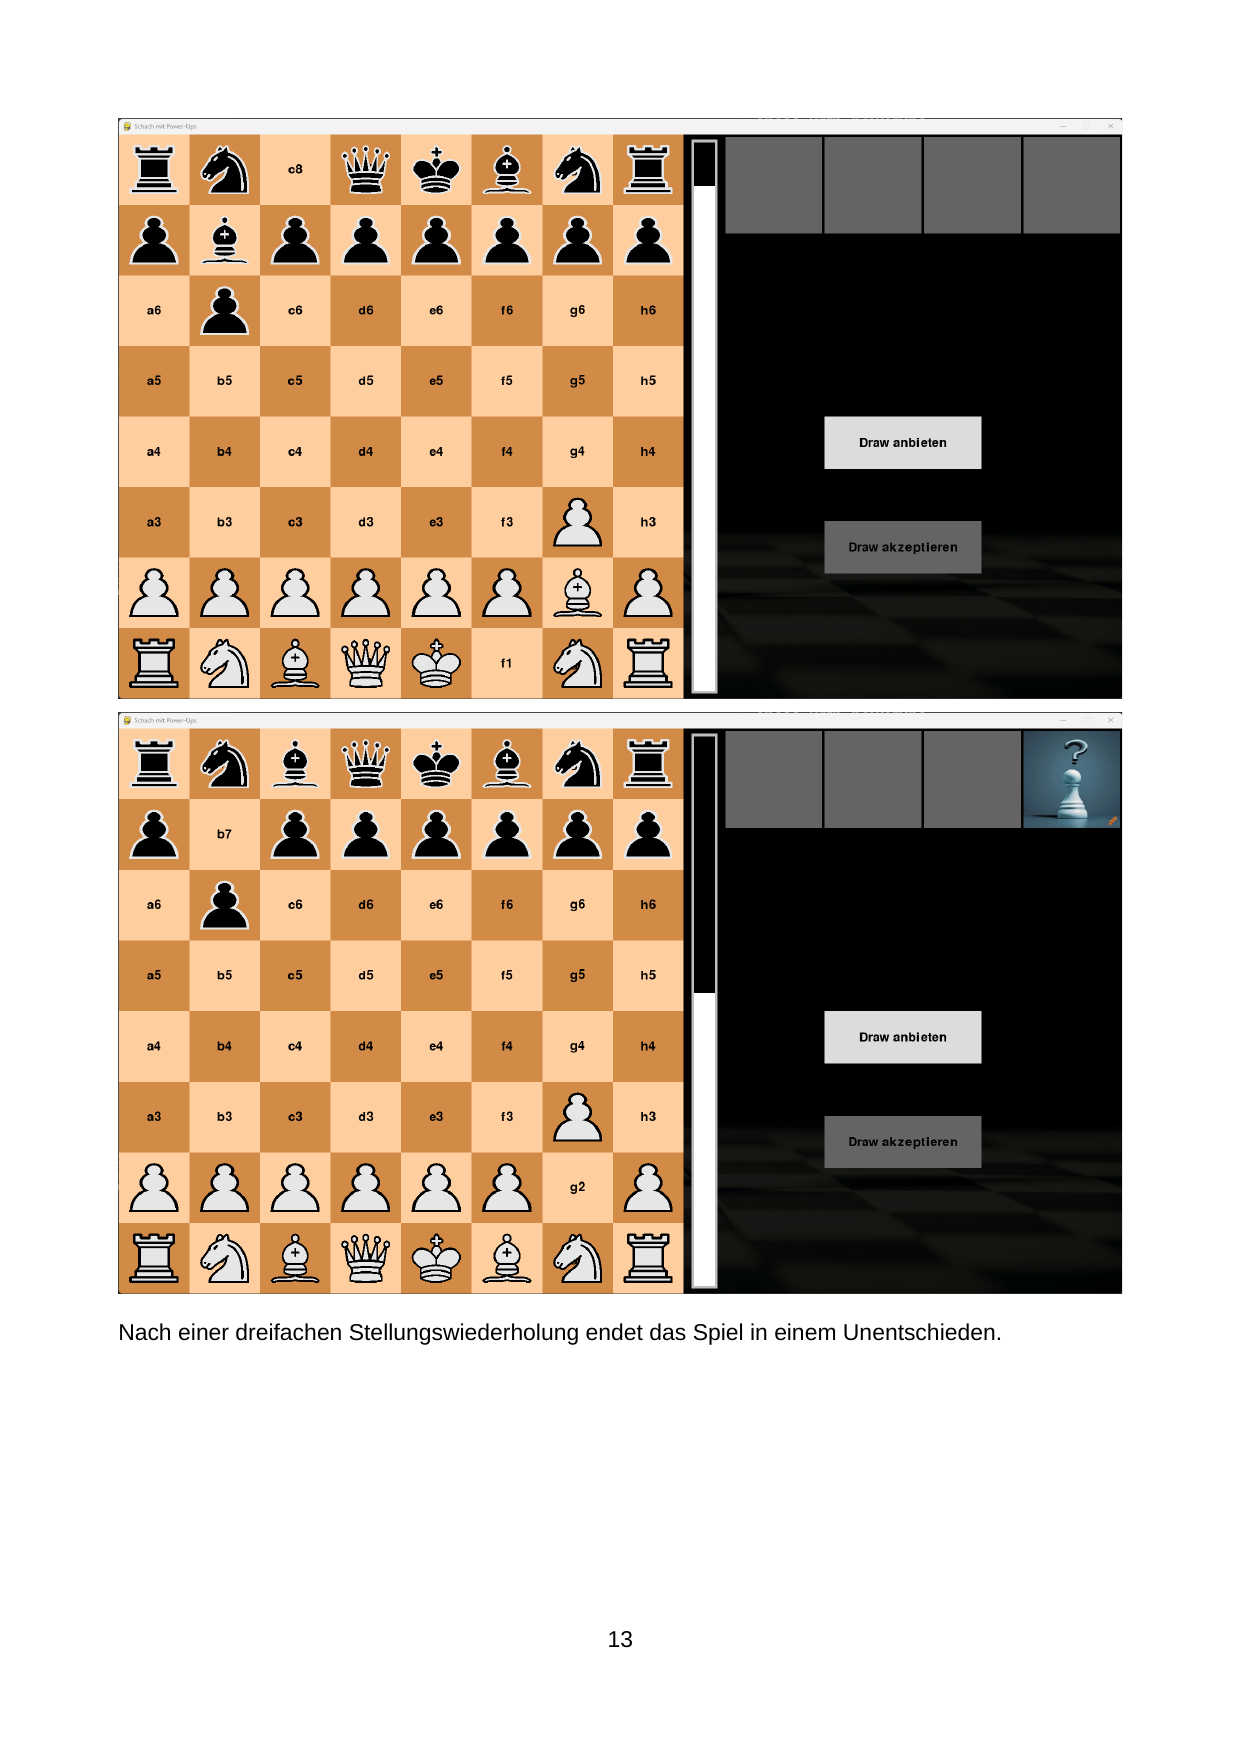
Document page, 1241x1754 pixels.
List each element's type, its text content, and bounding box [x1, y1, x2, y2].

picture [118, 118, 1123, 699]
picture [118, 712, 1123, 1294]
text Nach einer dreifachen Stellungswiederholung endet das Spiel in einem Unentschieden. [118, 1319, 1122, 1345]
